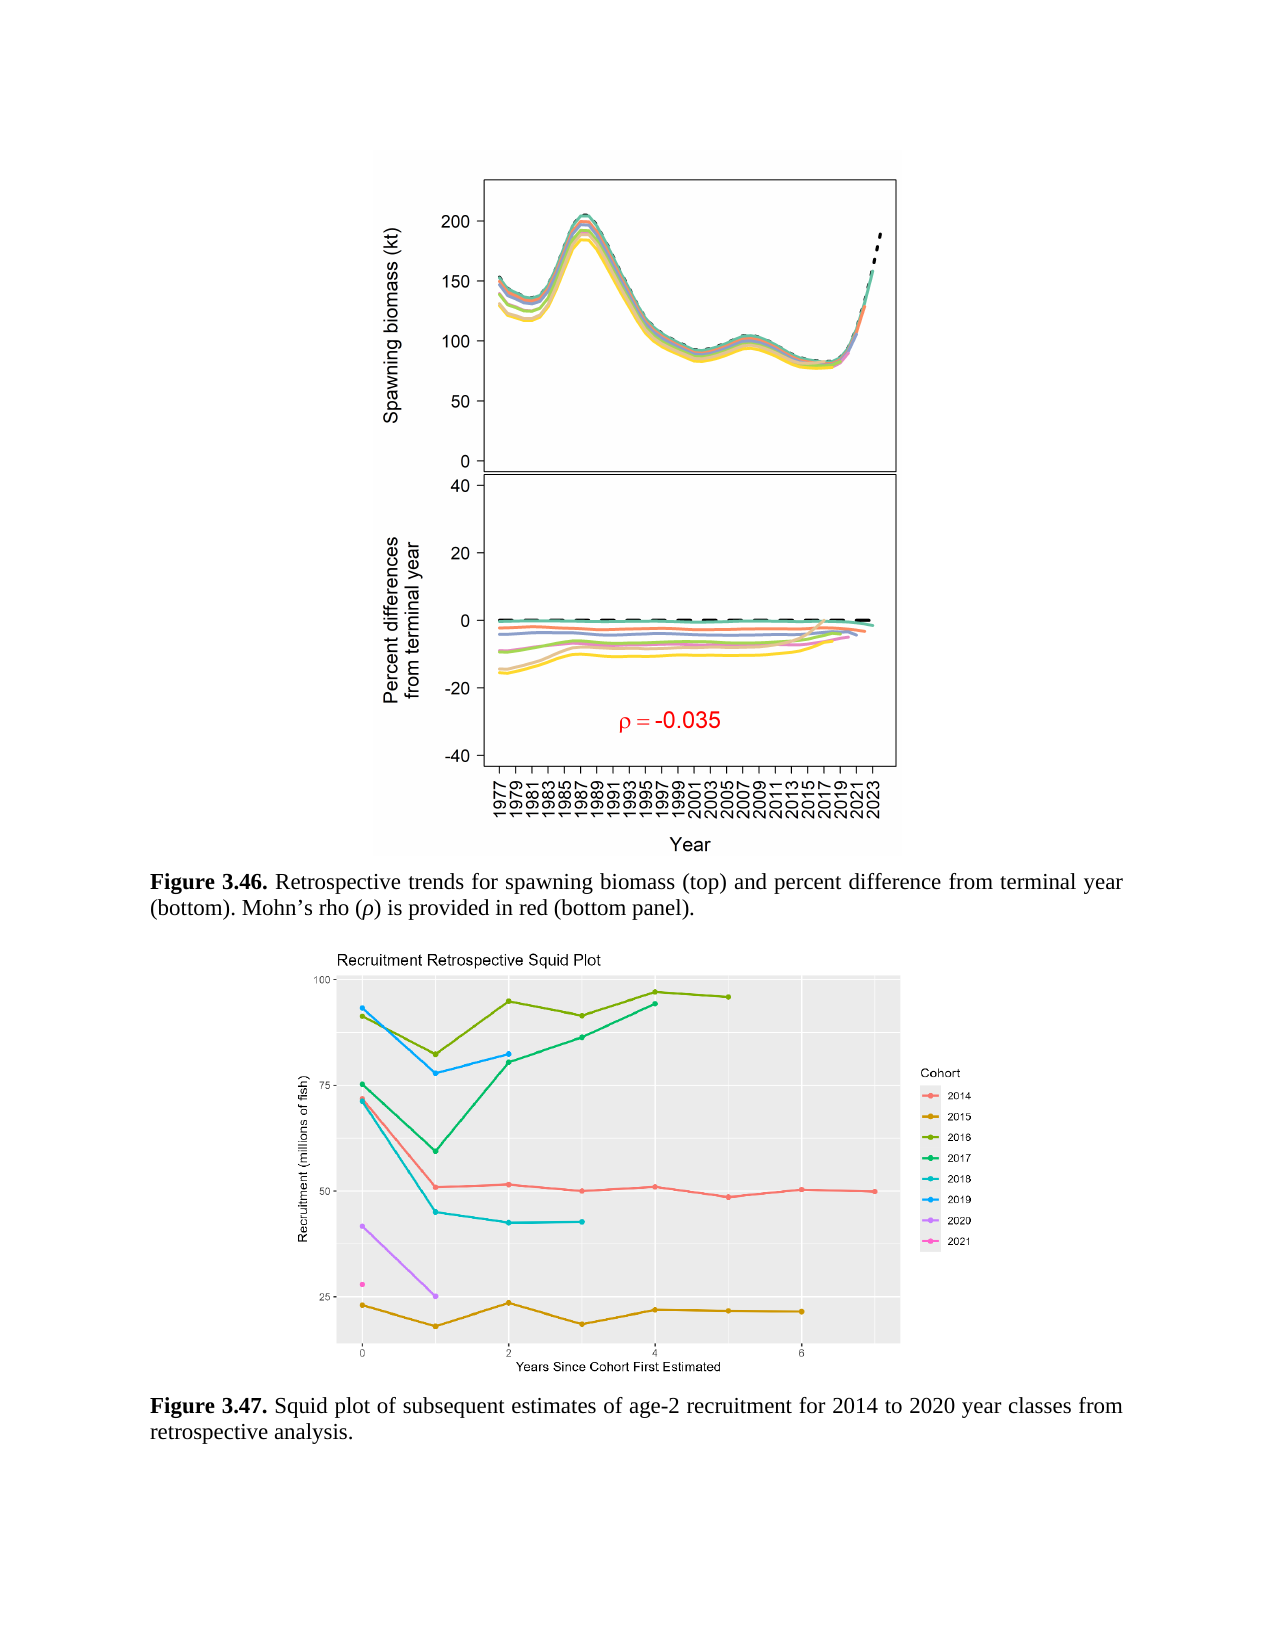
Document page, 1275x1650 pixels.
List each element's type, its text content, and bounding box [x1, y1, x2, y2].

text Figure 3.47. Squid plot of subsequent estimates of age-2 recruitment for 2014 to 2020 year classes from retrospective analysis. [150, 1392, 1125, 1444]
text Figure 3.46. Retrospective trends for spawning biomass (top) and percent difference from terminal year (bottom). Mohn’s rho (ρ) is provided in red (bottom panel). [150, 868, 1125, 921]
picture [291, 947, 984, 1380]
picture [372, 150, 903, 856]
